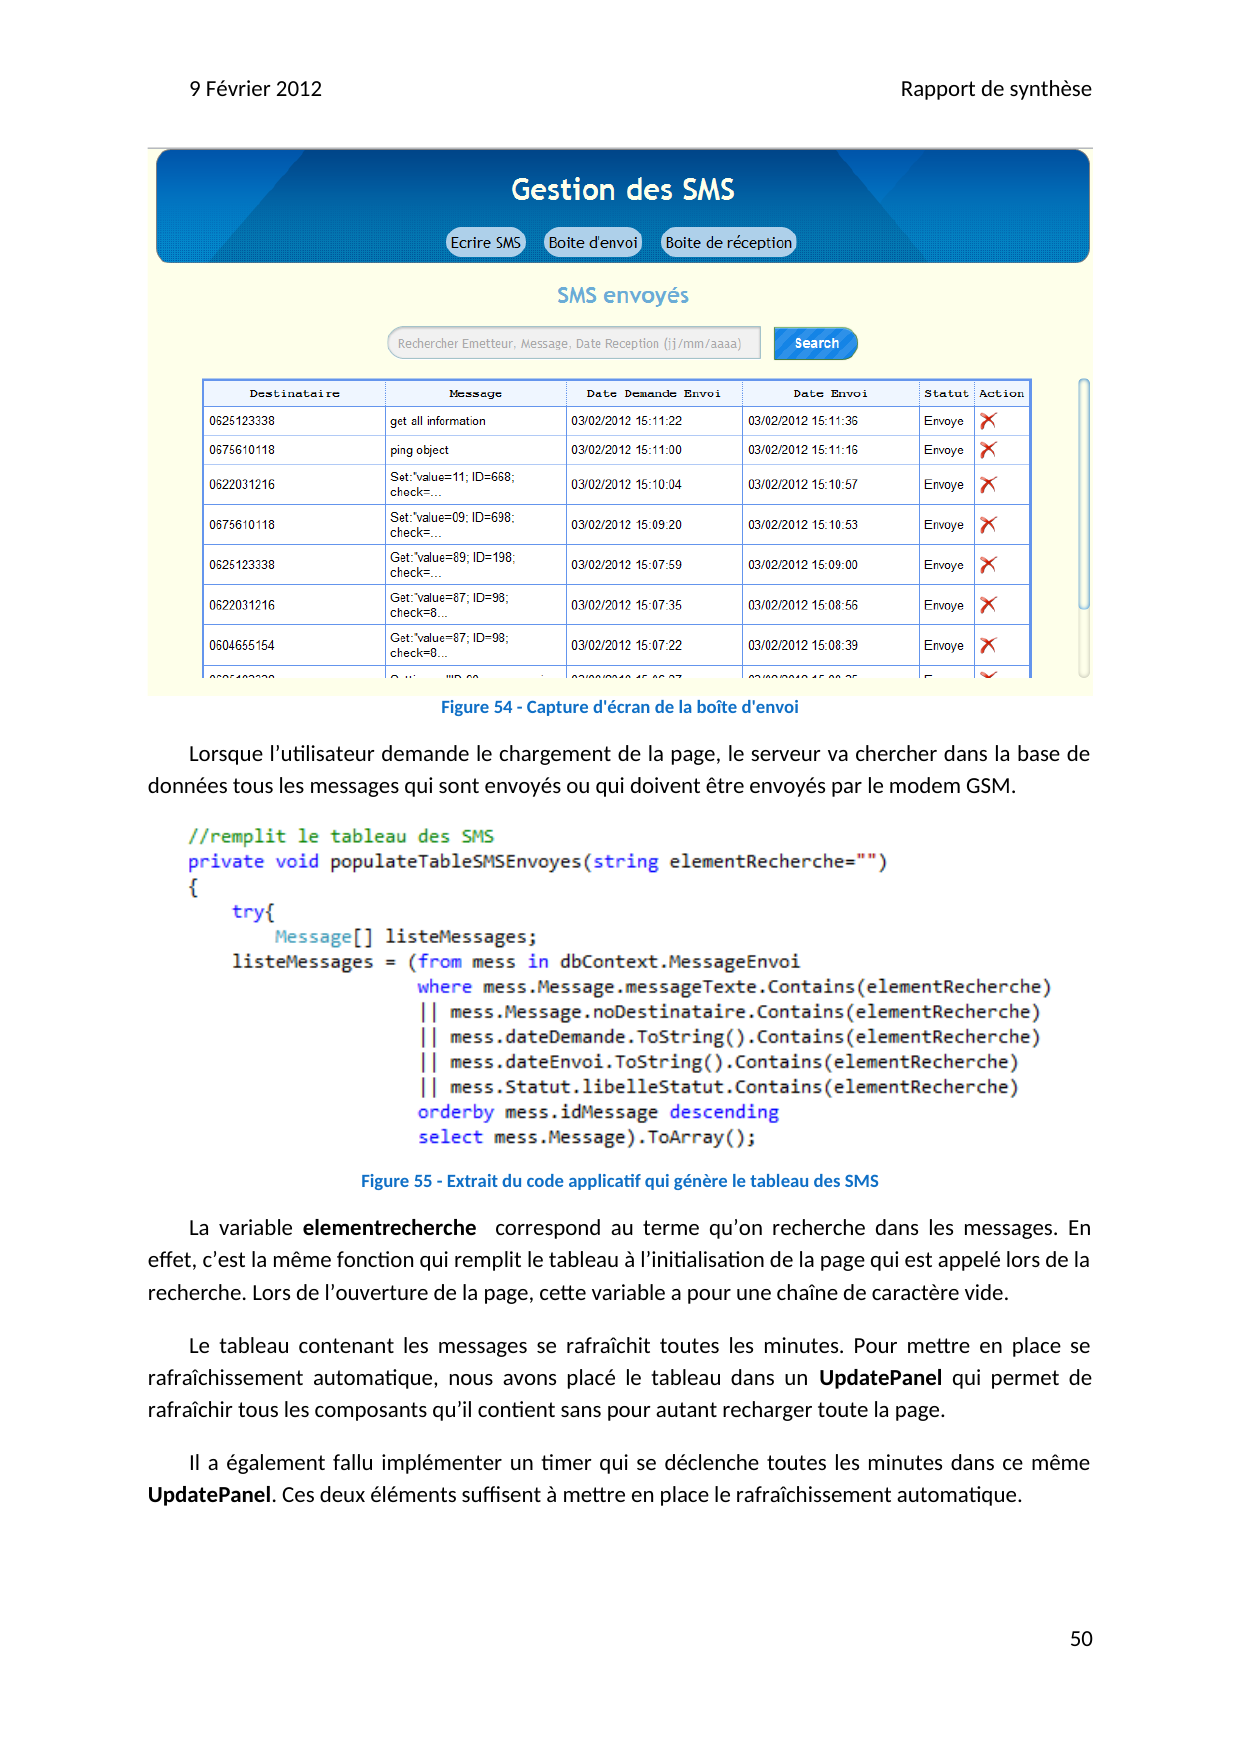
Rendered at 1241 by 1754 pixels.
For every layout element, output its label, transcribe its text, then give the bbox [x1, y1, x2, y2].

picture [171, 824, 1070, 1170]
text Il a également fallu implémenter un timer qui se déclenche toutes les minutes dans ce même UpdatePanel. Ces deux éléments suffisent à mettre en place le rafraîchissement automatique. [148, 1448, 1093, 1508]
picture [147, 147, 1093, 696]
text Le tableau contenant les messages se rafraîchit toutes les minutes. Pour mettre en place se rafraîchissement automatique, nous avons placé le tableau dans un UpdatePanel qui permet de rafraîchir tous les composants qu’il contient sans pour autant recharger toute la page. [148, 1331, 1093, 1423]
text Lorsque l’utilisateur demande le chargement de la page, le serveur va chercher dans la base de données tous les messages qui sont envoyés ou qui doivent être envoyés par le modem GSM. [148, 739, 1093, 799]
text La variable elementrecherche correspond au terme qu’on recherche dans les messages. En effet, c’est la même fonction qui remplit le tableau à l’initialisation de la page qui est appelé lors de la recherche. Lors de l’ouverture de la page, cette variable a pour une chaîne de caractère vide. [148, 1213, 1093, 1306]
